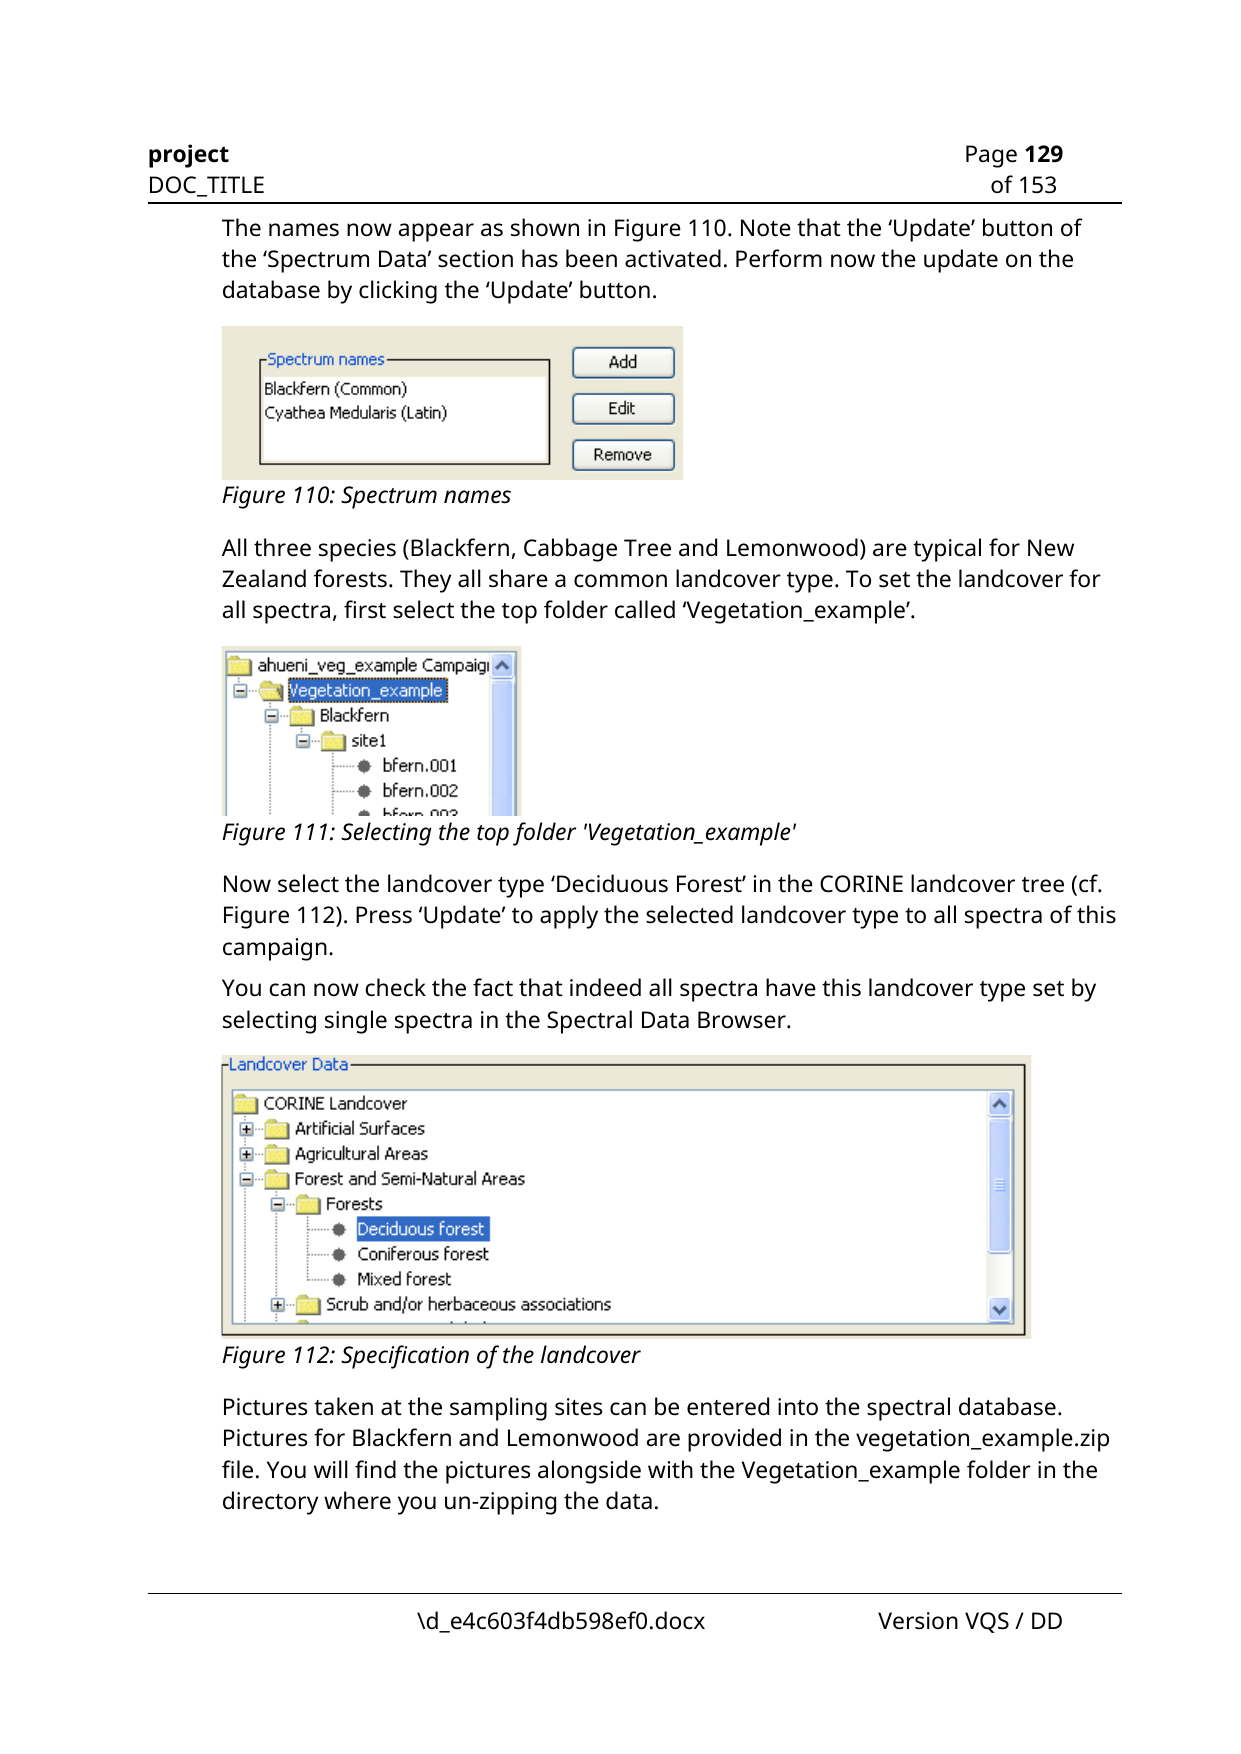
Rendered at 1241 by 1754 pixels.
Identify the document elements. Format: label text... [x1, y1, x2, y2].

text All three species (Blackfern, Cabbage Tree and Lemonwood) are typical for New Zealand forests. They all share a common landcover type. To set the landcover for all spectra, first select the top folder called ‘Vegetation_example’. [222, 531, 1122, 625]
picture [221, 646, 522, 816]
picture [221, 1055, 1032, 1339]
text You can now check the fact that indeed all spectra have this landcover type set by selecting single spectra in the Spectral Data Browser. [222, 972, 1122, 1035]
text Pictures taken at the sampling sites can be entered into the spectral database. Pictures for Blackfern and Lemonwood are provided in the vegetation_example.zip file. You will find the pictures alongside with the Vegetation_example folder in the directory where you un-zipping the data. [222, 1391, 1122, 1516]
picture [221, 326, 684, 480]
